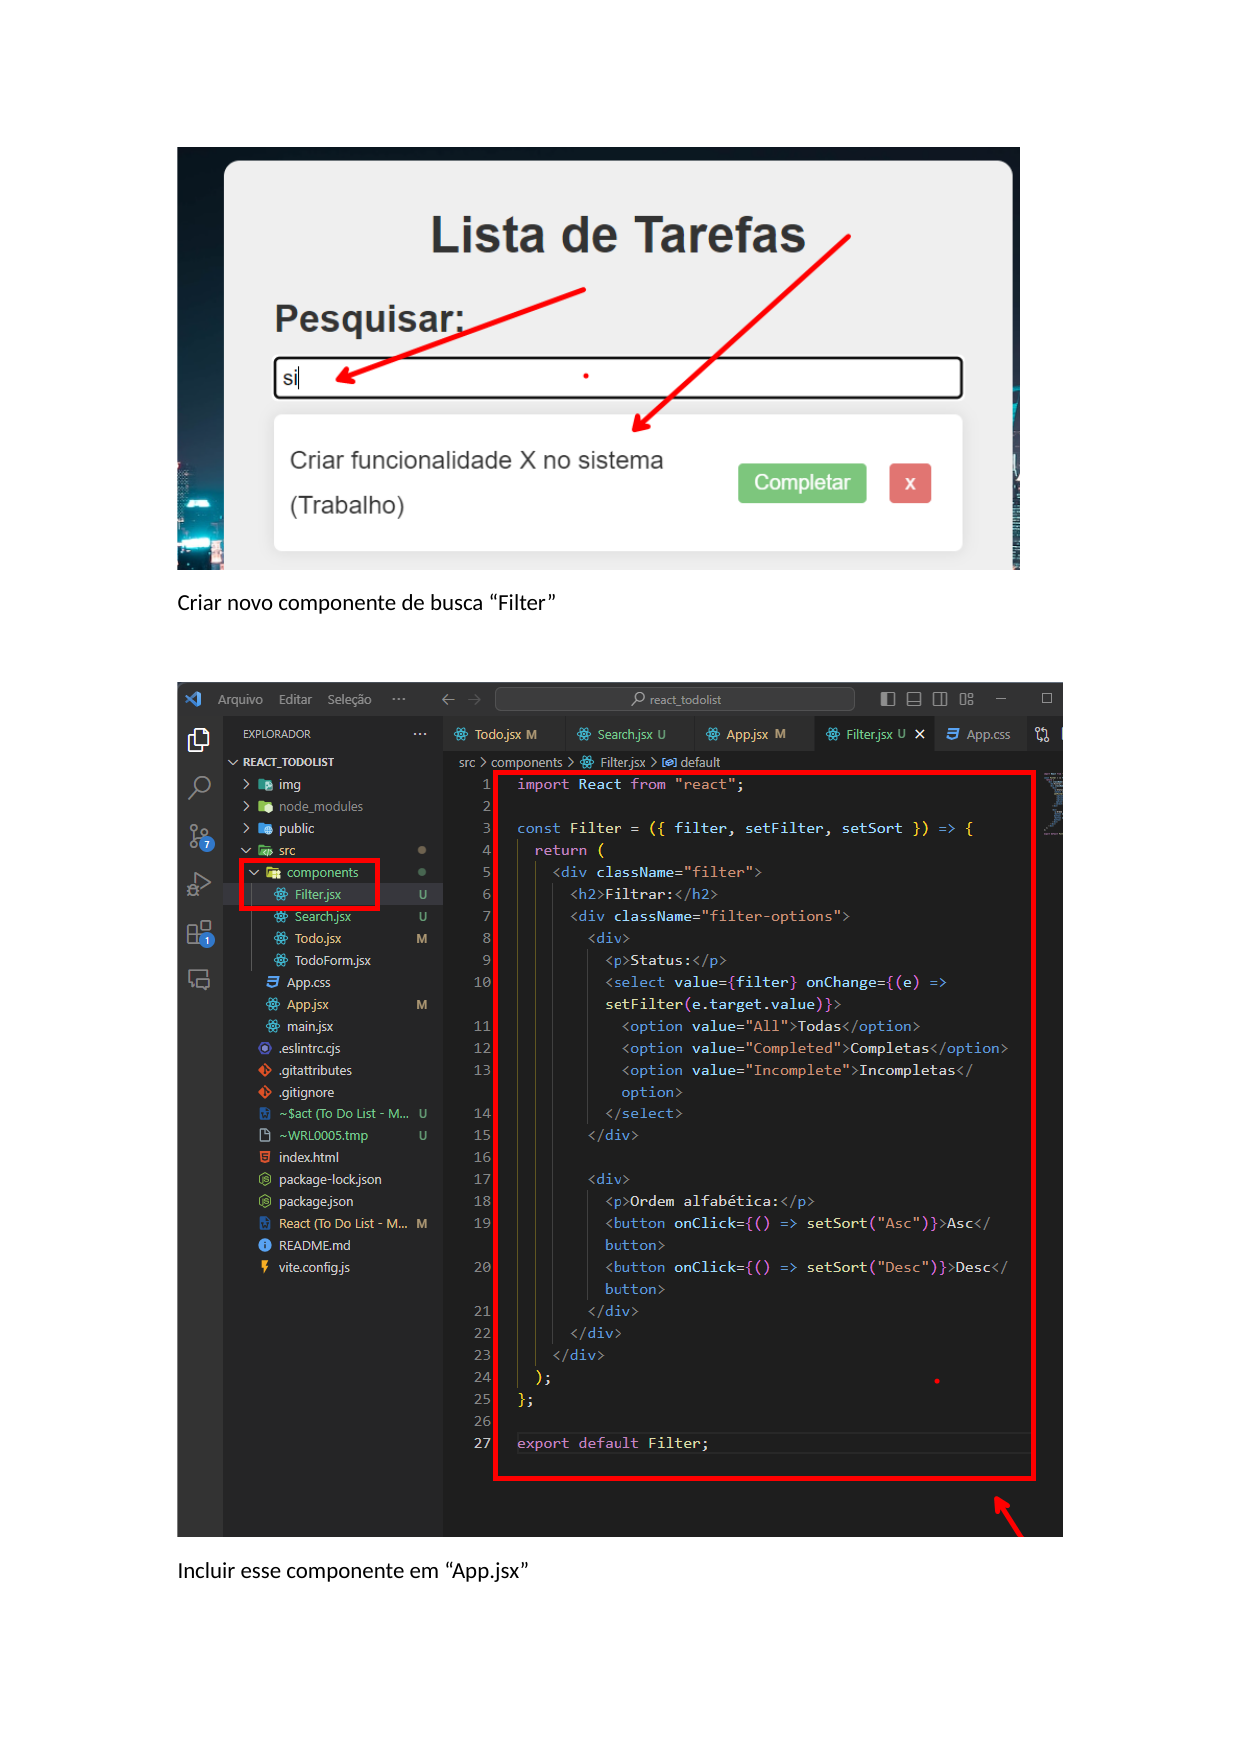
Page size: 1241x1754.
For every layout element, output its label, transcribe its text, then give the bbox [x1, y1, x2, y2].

picture [177, 682, 1063, 1537]
text Criar novo componente de busca “Filter” [177, 588, 1063, 616]
picture [177, 558, 187, 570]
text Incluir esse componente em “App.jsx” [177, 1556, 1063, 1584]
picture [177, 147, 1020, 570]
